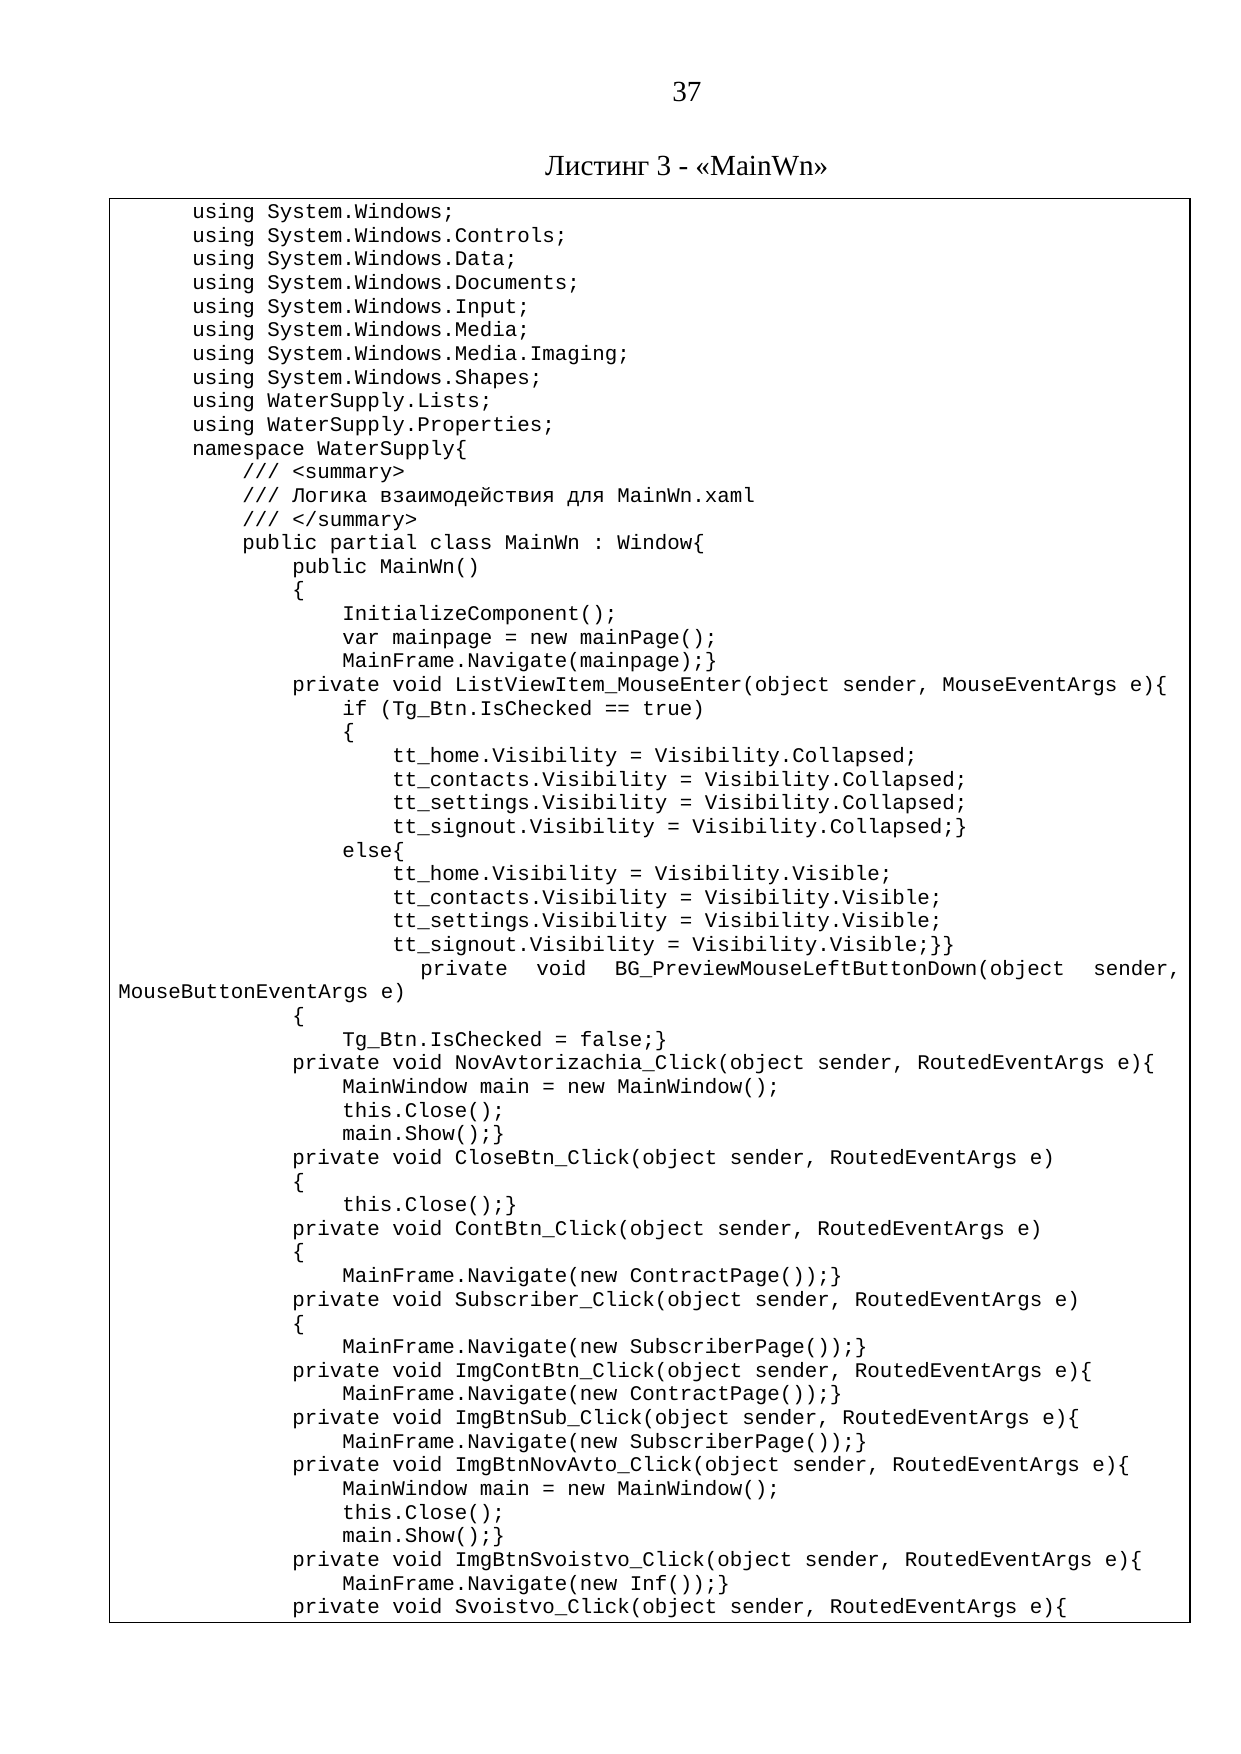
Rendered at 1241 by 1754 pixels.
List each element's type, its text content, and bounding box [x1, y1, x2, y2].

text private void ImgBtnSvoistvo_Click(object sender, RoutedEventArgs e){ [118, 1549, 1181, 1573]
text main.Show();} [118, 1123, 1181, 1147]
text /// Логика взаимодействия для MainWn.xaml [118, 485, 1181, 508]
text MainFrame.Navigate(new Inf());} [118, 1573, 1181, 1593]
text tt_contacts.Visibility = Visibility.Collapsed; [118, 769, 1181, 792]
text this.Close(); [118, 1502, 1181, 1525]
text public partial class MainWn : Window{ [118, 532, 1181, 556]
text private void ImgBtnNovAvto_Click(object sender, RoutedEventArgs e){ [118, 1454, 1181, 1478]
text { [118, 1242, 1181, 1265]
text tt_signout.Visibility = Visibility.Visible;}} [118, 934, 1181, 958]
text namespace WaterSupply{ [118, 438, 1181, 461]
text { [118, 1312, 1181, 1336]
text MainFrame.Navigate(new ContractPage());} [118, 1265, 1181, 1289]
text tt_signout.Visibility = Visibility.Collapsed;} [118, 816, 1181, 839]
text private void ImgBtnSub_Click(object sender, RoutedEventArgs e){ [118, 1407, 1181, 1431]
text private void ContBtn_Click(object sender, RoutedEventArgs e) [118, 1218, 1181, 1242]
text MainFrame.Navigate(new SubscriberPage());} [118, 1431, 1181, 1454]
text private void ListViewItem_MouseEnter(object sender, MouseEventArgs e){ [118, 674, 1181, 698]
text { [118, 579, 1181, 603]
text using System.Windows.Documents; [118, 272, 1181, 296]
text MainWindow main = new MainWindow(); [118, 1076, 1181, 1100]
text Листинг 3 - «MainWn» [118, 148, 1181, 181]
text tt_home.Visibility = Visibility.Collapsed; [118, 745, 1181, 769]
text /// </summary> [118, 508, 1181, 532]
text using System.Windows.Controls; [118, 225, 1181, 248]
text { [118, 721, 1181, 745]
text { [118, 1005, 1181, 1029]
text this.Close();} [118, 1194, 1181, 1218]
text tt_settings.Visibility = Visibility.Visible; [118, 911, 1181, 934]
text MainFrame.Navigate(new SubscriberPage());} [118, 1336, 1181, 1360]
text var mainpage = new mainPage(); [118, 627, 1181, 650]
text using System.Windows.Input; [118, 296, 1181, 319]
text else{ [118, 839, 1181, 863]
text MainFrame.Navigate(new ContractPage());} [118, 1383, 1181, 1407]
text InitializeComponent(); [118, 603, 1181, 627]
text MainWindow main = new MainWindow(); [118, 1478, 1181, 1502]
text using System.Windows.Shapes; [118, 367, 1181, 390]
text private void CloseBtn_Click(object sender, RoutedEventArgs e) [118, 1147, 1181, 1171]
text using WaterSupply.Properties; [118, 414, 1181, 438]
text tt_home.Visibility = Visibility.Visible; [118, 863, 1181, 887]
text using System.Windows.Data; [118, 248, 1181, 272]
text using WaterSupply.Lists; [118, 390, 1181, 414]
text private void BG_PreviewMouseLeftButtonDown(object sender, MouseButtonEventArgs e) [118, 958, 1181, 1005]
text using System.Windows; [110, 199, 1189, 225]
text private void NovAvtorizachia_Click(object sender, RoutedEventArgs e){ [118, 1052, 1181, 1076]
text private void Svoistvo_Click(object sender, RoutedEventArgs e){ [110, 1593, 1189, 1622]
text { [118, 1171, 1181, 1194]
text if (Tg_Btn.IsChecked == true) [118, 698, 1181, 721]
text using System.Windows.Media.Imaging; [118, 343, 1181, 367]
text this.Close(); [118, 1100, 1181, 1123]
text main.Show();} [118, 1525, 1181, 1549]
text tt_settings.Visibility = Visibility.Collapsed; [118, 792, 1181, 816]
text tt_contacts.Visibility = Visibility.Visible; [118, 887, 1181, 911]
text private void Subscriber_Click(object sender, RoutedEventArgs e) [118, 1289, 1181, 1312]
text public MainWn() [118, 556, 1181, 579]
text private void ImgContBtn_Click(object sender, RoutedEventArgs e){ [118, 1360, 1181, 1383]
text /// <summary> [118, 461, 1181, 485]
text Tg_Btn.IsChecked = false;} [118, 1029, 1181, 1052]
text using System.Windows.Media; [118, 319, 1181, 343]
text MainFrame.Navigate(mainpage);} [118, 650, 1181, 674]
